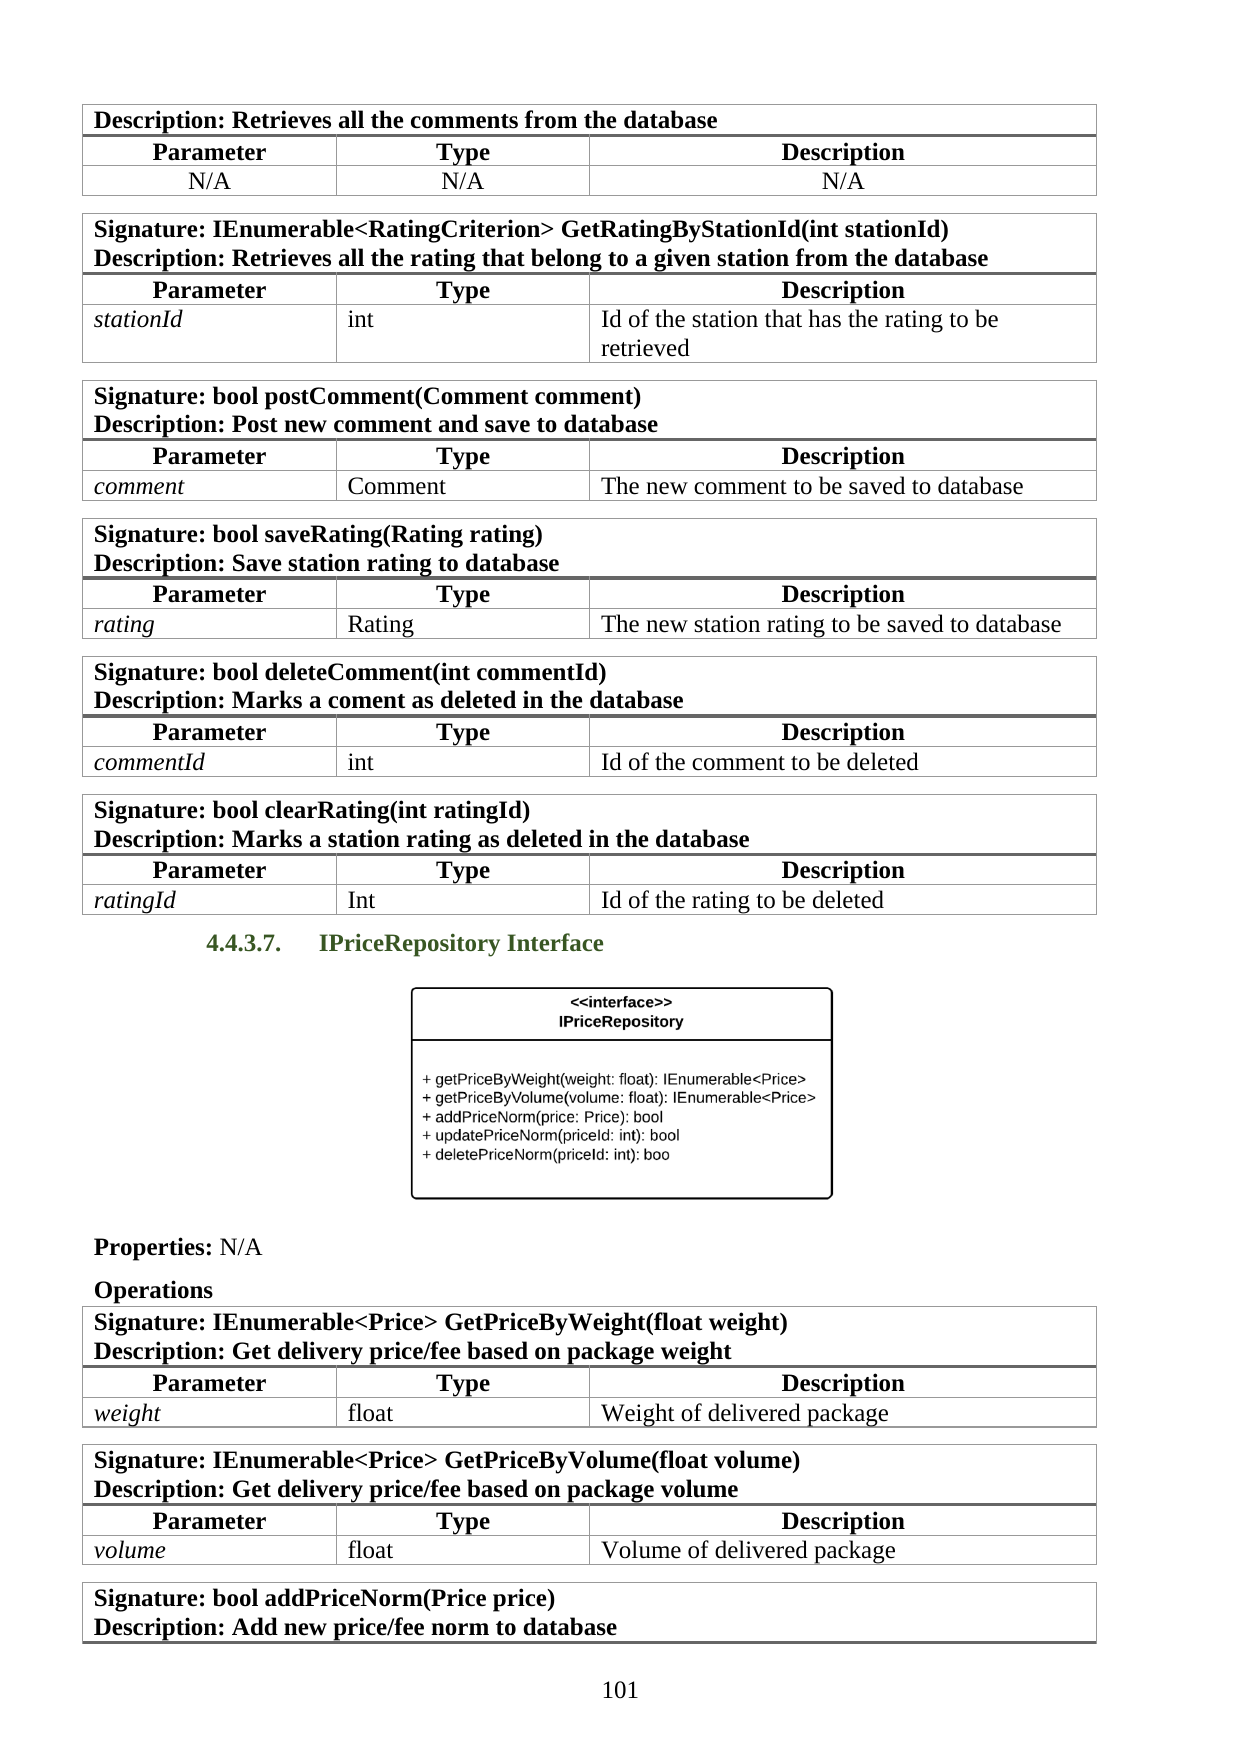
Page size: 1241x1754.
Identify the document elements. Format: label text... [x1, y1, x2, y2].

table_cell Type [337, 441, 589, 470]
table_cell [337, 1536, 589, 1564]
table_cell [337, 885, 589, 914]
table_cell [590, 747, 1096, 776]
table_cell Parameter [83, 441, 336, 470]
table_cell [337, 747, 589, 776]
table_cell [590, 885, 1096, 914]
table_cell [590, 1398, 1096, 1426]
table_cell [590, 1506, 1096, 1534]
table_header Signature: IEnumerable<RatingCriterion> GetRatingByStationId(int stationId) Description: Retrieves all the rating that belong to a given station from the database [83, 214, 1096, 272]
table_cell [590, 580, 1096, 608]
subtitle IPriceRepository Interface [206, 928, 1146, 956]
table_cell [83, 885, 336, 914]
table_cell N/A [590, 166, 1096, 195]
text Operations [94, 1275, 1146, 1304]
table_cell Description [590, 275, 1096, 303]
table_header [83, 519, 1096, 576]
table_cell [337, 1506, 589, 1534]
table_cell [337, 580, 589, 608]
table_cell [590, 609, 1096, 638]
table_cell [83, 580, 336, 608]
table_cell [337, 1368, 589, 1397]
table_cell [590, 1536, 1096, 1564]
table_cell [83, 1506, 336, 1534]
table_cell int [337, 305, 589, 362]
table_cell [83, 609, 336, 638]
table_cell Type [337, 275, 589, 303]
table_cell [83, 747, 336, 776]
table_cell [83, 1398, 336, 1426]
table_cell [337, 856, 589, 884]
table_cell Comment [337, 471, 589, 500]
table_cell Parameter [83, 137, 336, 165]
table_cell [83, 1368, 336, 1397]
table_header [83, 105, 1096, 133]
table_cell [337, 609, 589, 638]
table_cell Description [590, 441, 1096, 470]
table_cell Type [337, 137, 589, 165]
table_cell Parameter [83, 275, 336, 303]
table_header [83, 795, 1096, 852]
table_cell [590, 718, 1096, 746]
text Properties: N/A [94, 1232, 1146, 1260]
picture [394, 971, 846, 1213]
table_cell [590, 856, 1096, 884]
table_cell Id of the station that has the rating to be retrieved [590, 305, 1096, 362]
table_cell Description [590, 137, 1096, 165]
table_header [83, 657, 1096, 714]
table_cell N/A [337, 166, 589, 195]
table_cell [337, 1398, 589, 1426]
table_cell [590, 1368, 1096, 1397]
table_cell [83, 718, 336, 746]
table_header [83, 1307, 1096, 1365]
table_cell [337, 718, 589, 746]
table_cell comment [83, 471, 336, 500]
table_header Signature: bool postComment(Comment comment) Description: Post new comment and save to database [83, 381, 1096, 438]
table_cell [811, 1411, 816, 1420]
table_cell The new comment to be saved to database [590, 471, 1096, 500]
table_cell N/A [83, 166, 336, 195]
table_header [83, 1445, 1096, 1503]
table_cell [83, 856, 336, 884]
table_cell stationId [83, 305, 336, 362]
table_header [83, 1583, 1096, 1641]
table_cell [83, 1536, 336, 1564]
